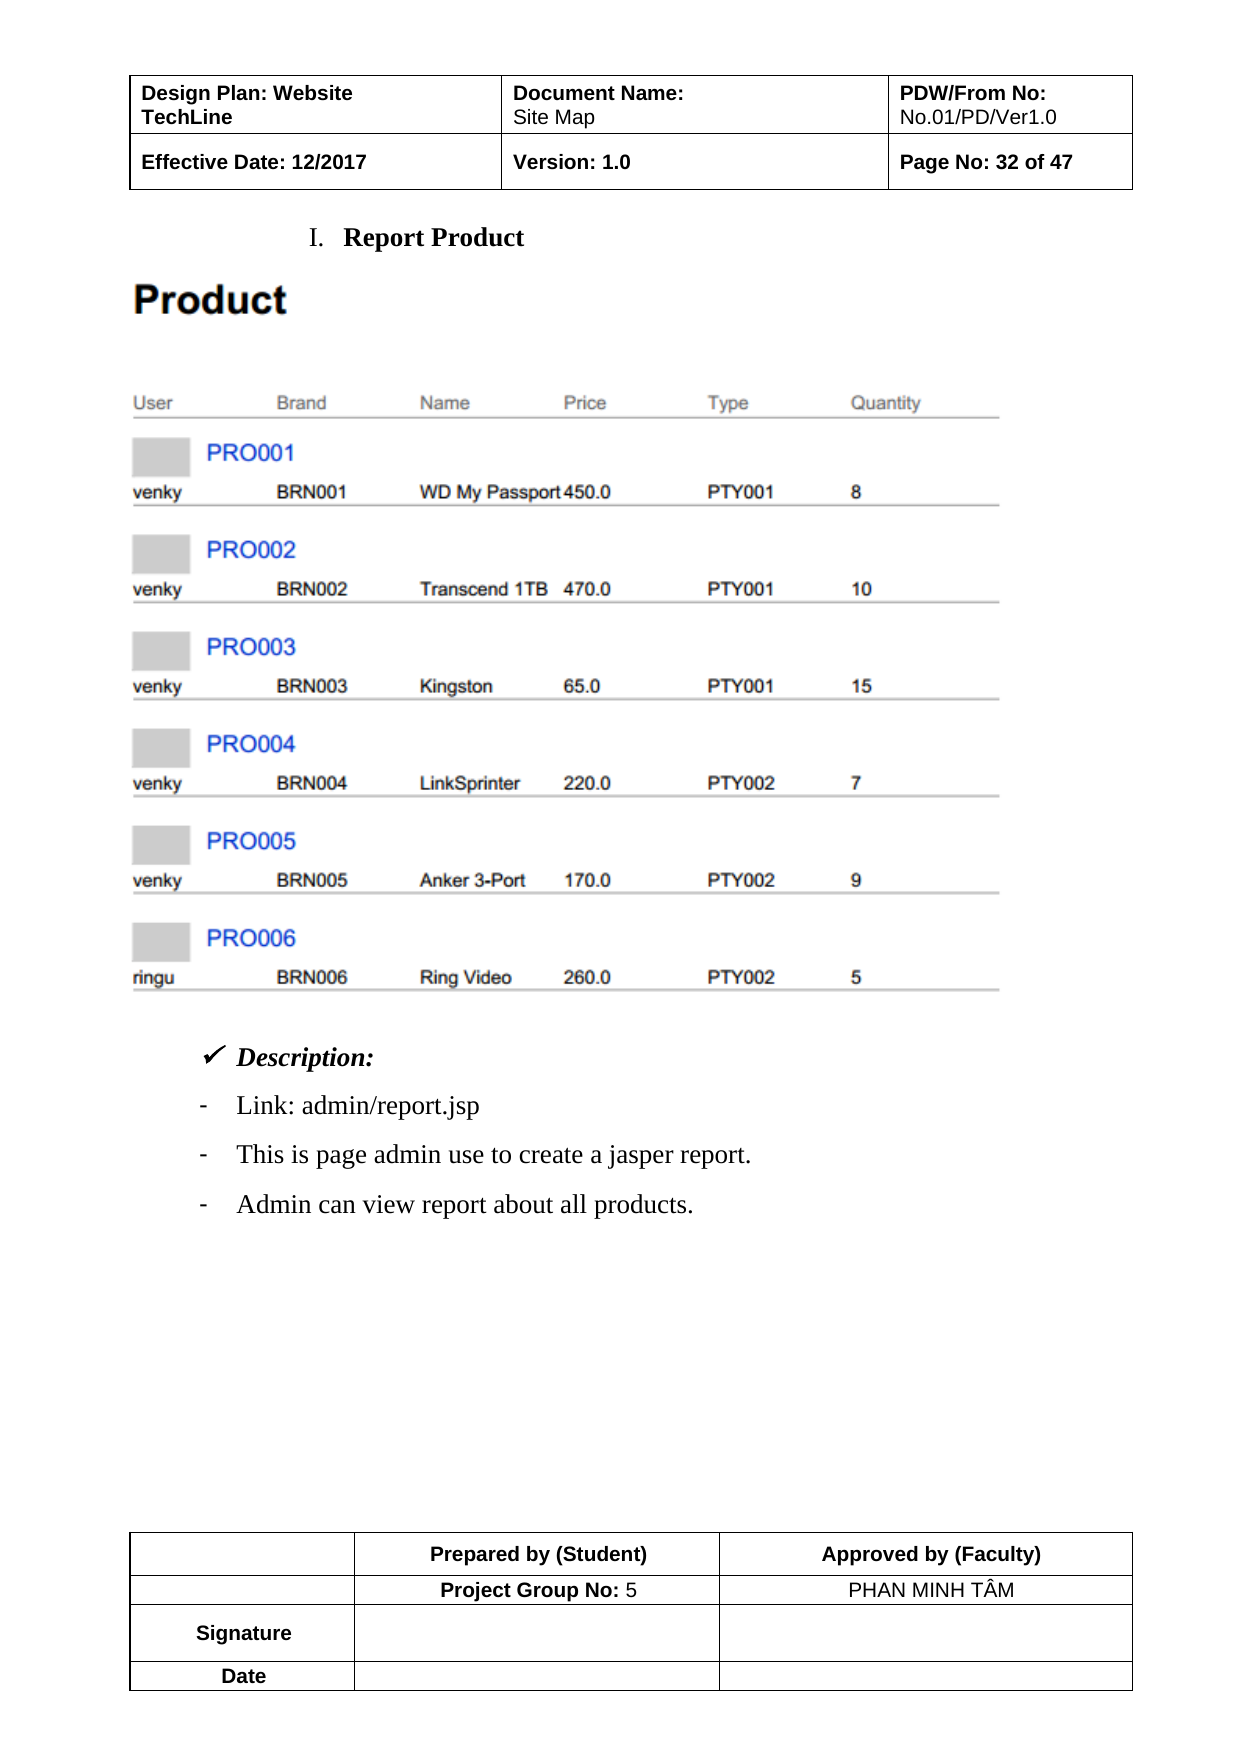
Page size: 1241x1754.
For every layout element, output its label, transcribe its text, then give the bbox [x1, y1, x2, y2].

list Link: admin/report.jsp [199, 1088, 1152, 1121]
picture [118, 267, 1020, 1006]
list Admin can view report about all products. [199, 1187, 1152, 1220]
list Description: [199, 1041, 1152, 1072]
list This is page admin use to create a jasper report. [199, 1137, 1152, 1170]
list Report Product [324, 221, 1152, 252]
